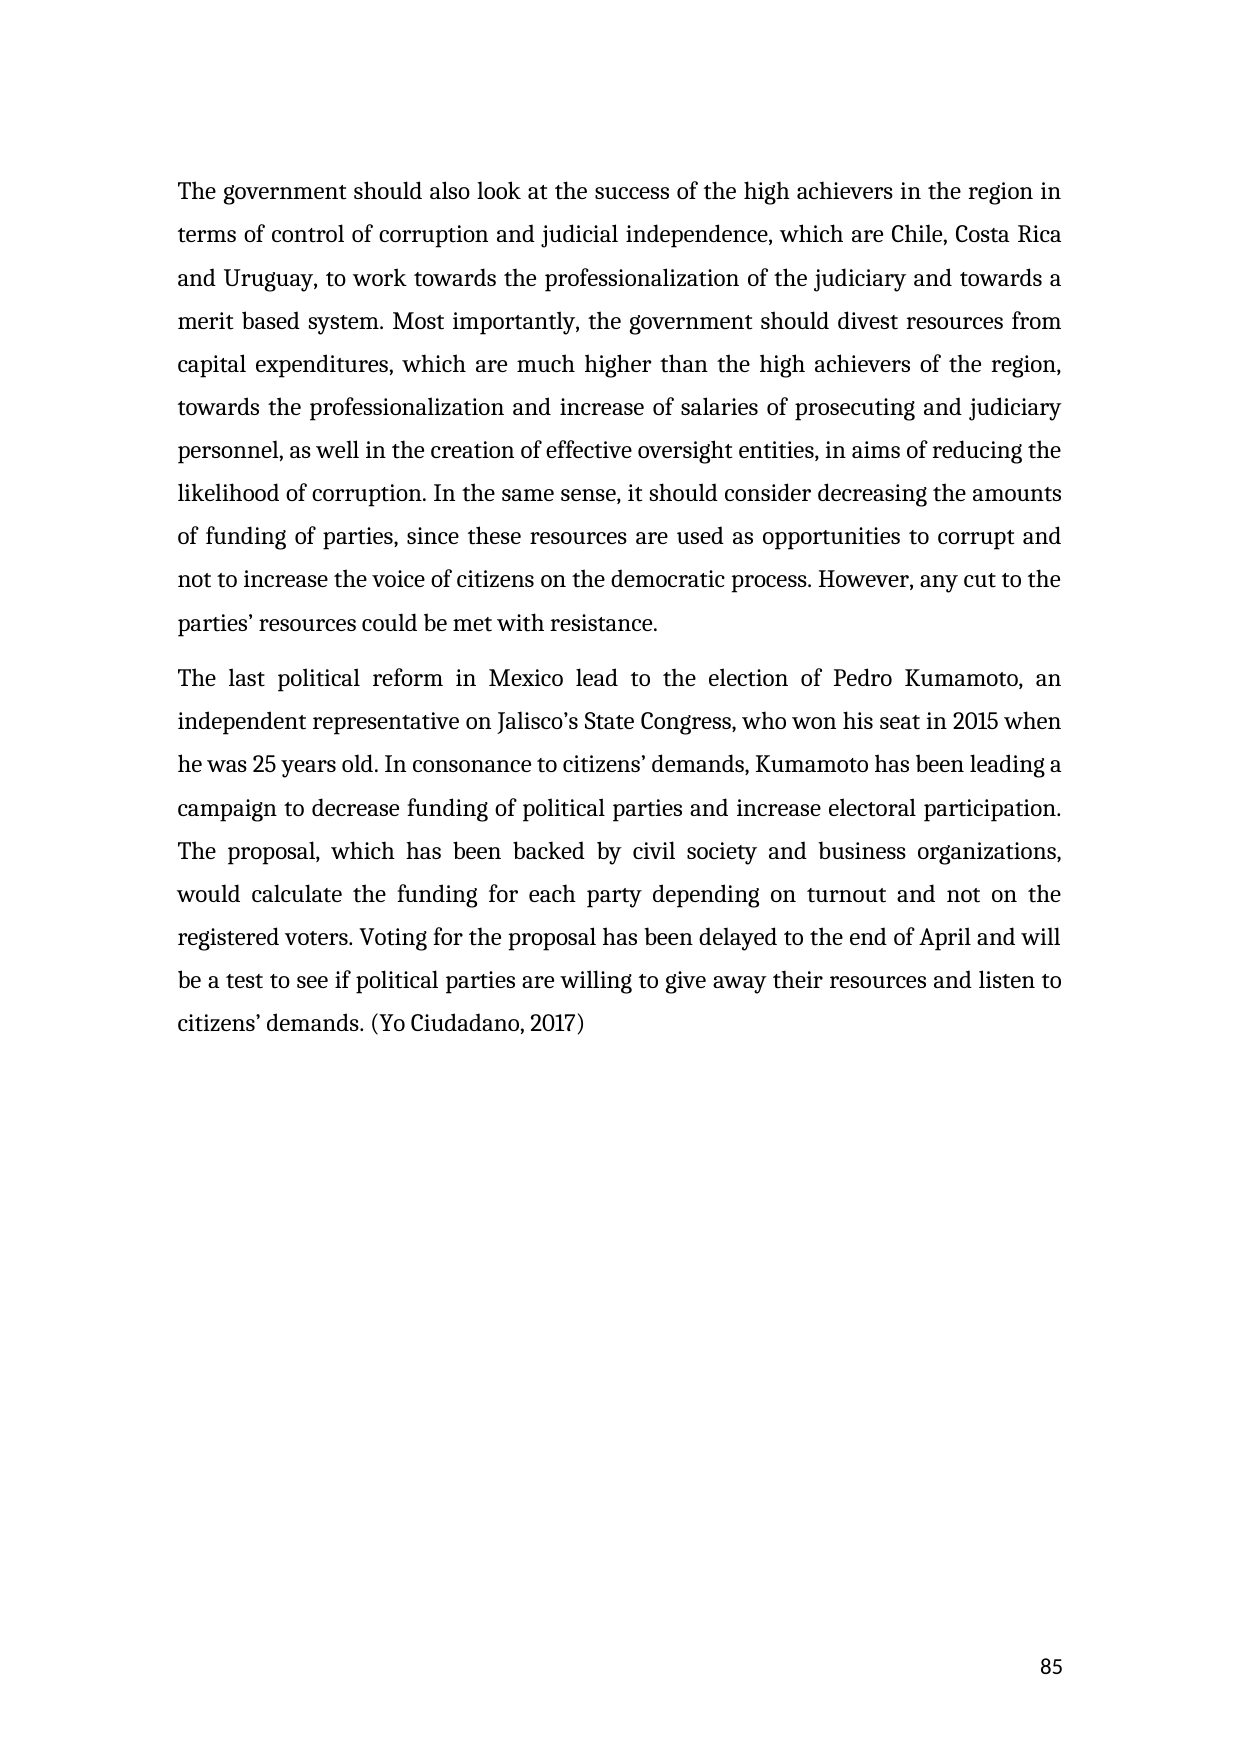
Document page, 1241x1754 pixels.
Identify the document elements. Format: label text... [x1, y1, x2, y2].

text The government should also look at the success of the high achievers in the region in terms of control of corruption and judicial independence, which are Chile, Costa Rica and Uruguay, to work towards the professionalization of the judiciary and towards a merit based system. Most importantly, the government should divest resources from capital expenditures, which are much higher than the high achievers of the region, towards the professionalization and increase of salaries of prosecuting and judiciary personnel, as well in the creation of effective oversight entities, in aims of reducing the likelihood of corruption. In the same sense, it should consider decreasing the amounts of funding of parties, since these resources are used as opportunities to corrupt and not to increase the voice of citizens on the democratic process. However, any cut to the parties’ resources could be met with resistance. [177, 177, 1063, 637]
text The last political reform in Mexico lead to the election of Pedro Kumamoto, an independent representative on Jalisco’s State Congress, who won his seat in 2015 when he was 25 years old. In consonance to citizens’ demands, Kumamoto has been leading a campaign to decrease funding of political parties and increase electoral participation. The proposal, which has been backed by civil society and business organizations, would calculate the funding for each party depending on turnout and not on the registered voters. Voting for the proposal has been delayed to the end of April and will be a test to see if political parties are willing to give away their resources and listen to citizens’ demands. (Yo Ciudadano, 2017) [177, 664, 1063, 1038]
